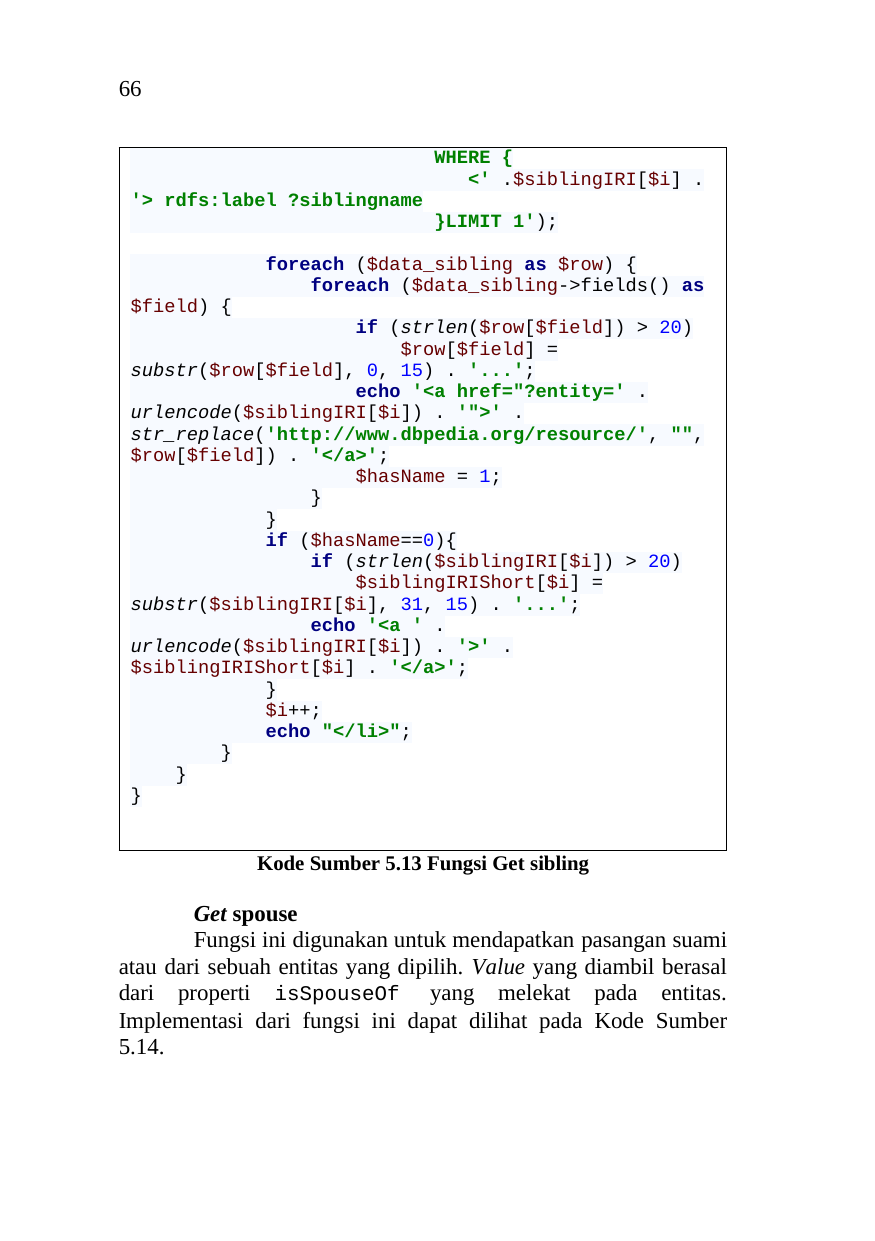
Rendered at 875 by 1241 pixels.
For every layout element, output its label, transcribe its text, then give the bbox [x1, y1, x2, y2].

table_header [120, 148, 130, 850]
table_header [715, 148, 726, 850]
text Get spouse [118, 900, 727, 926]
